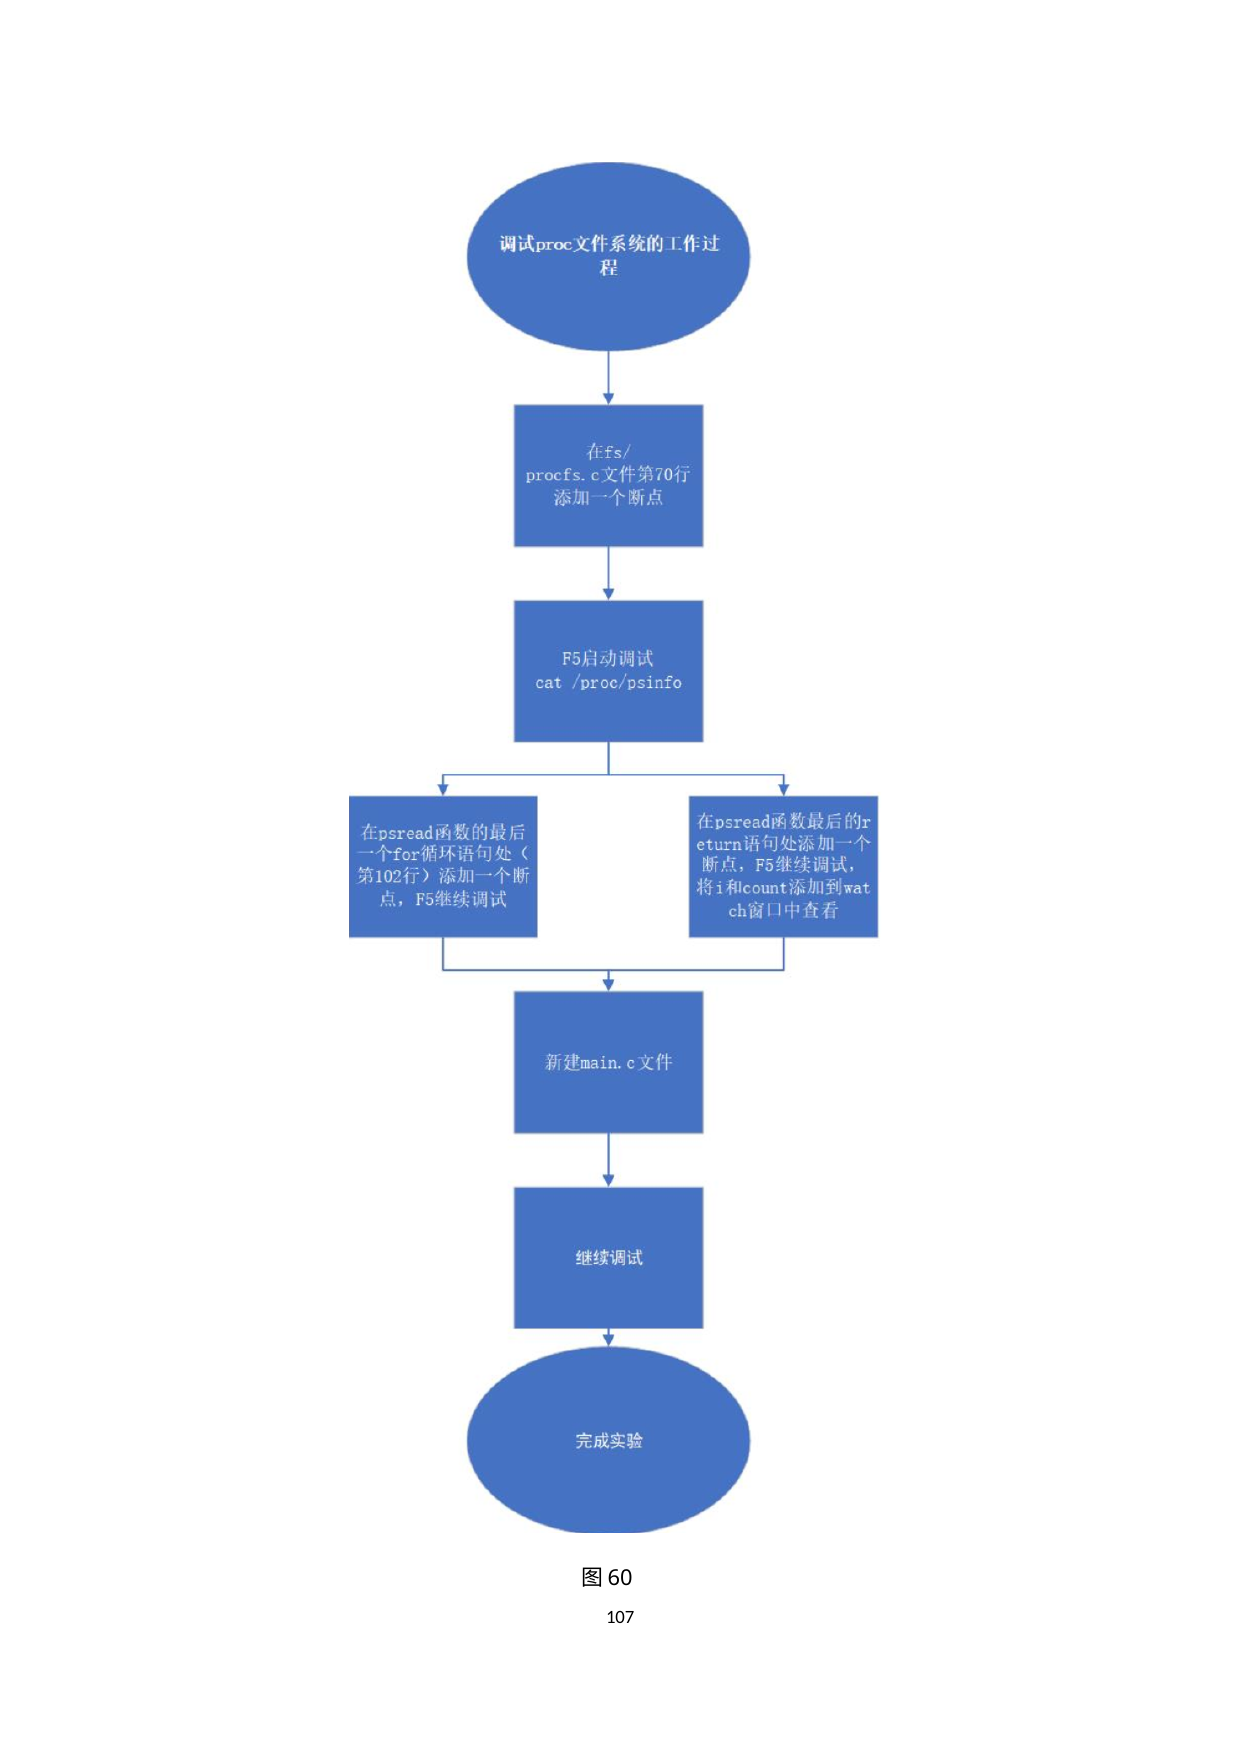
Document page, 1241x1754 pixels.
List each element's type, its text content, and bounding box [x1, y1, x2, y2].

picture [349, 162, 883, 1533]
